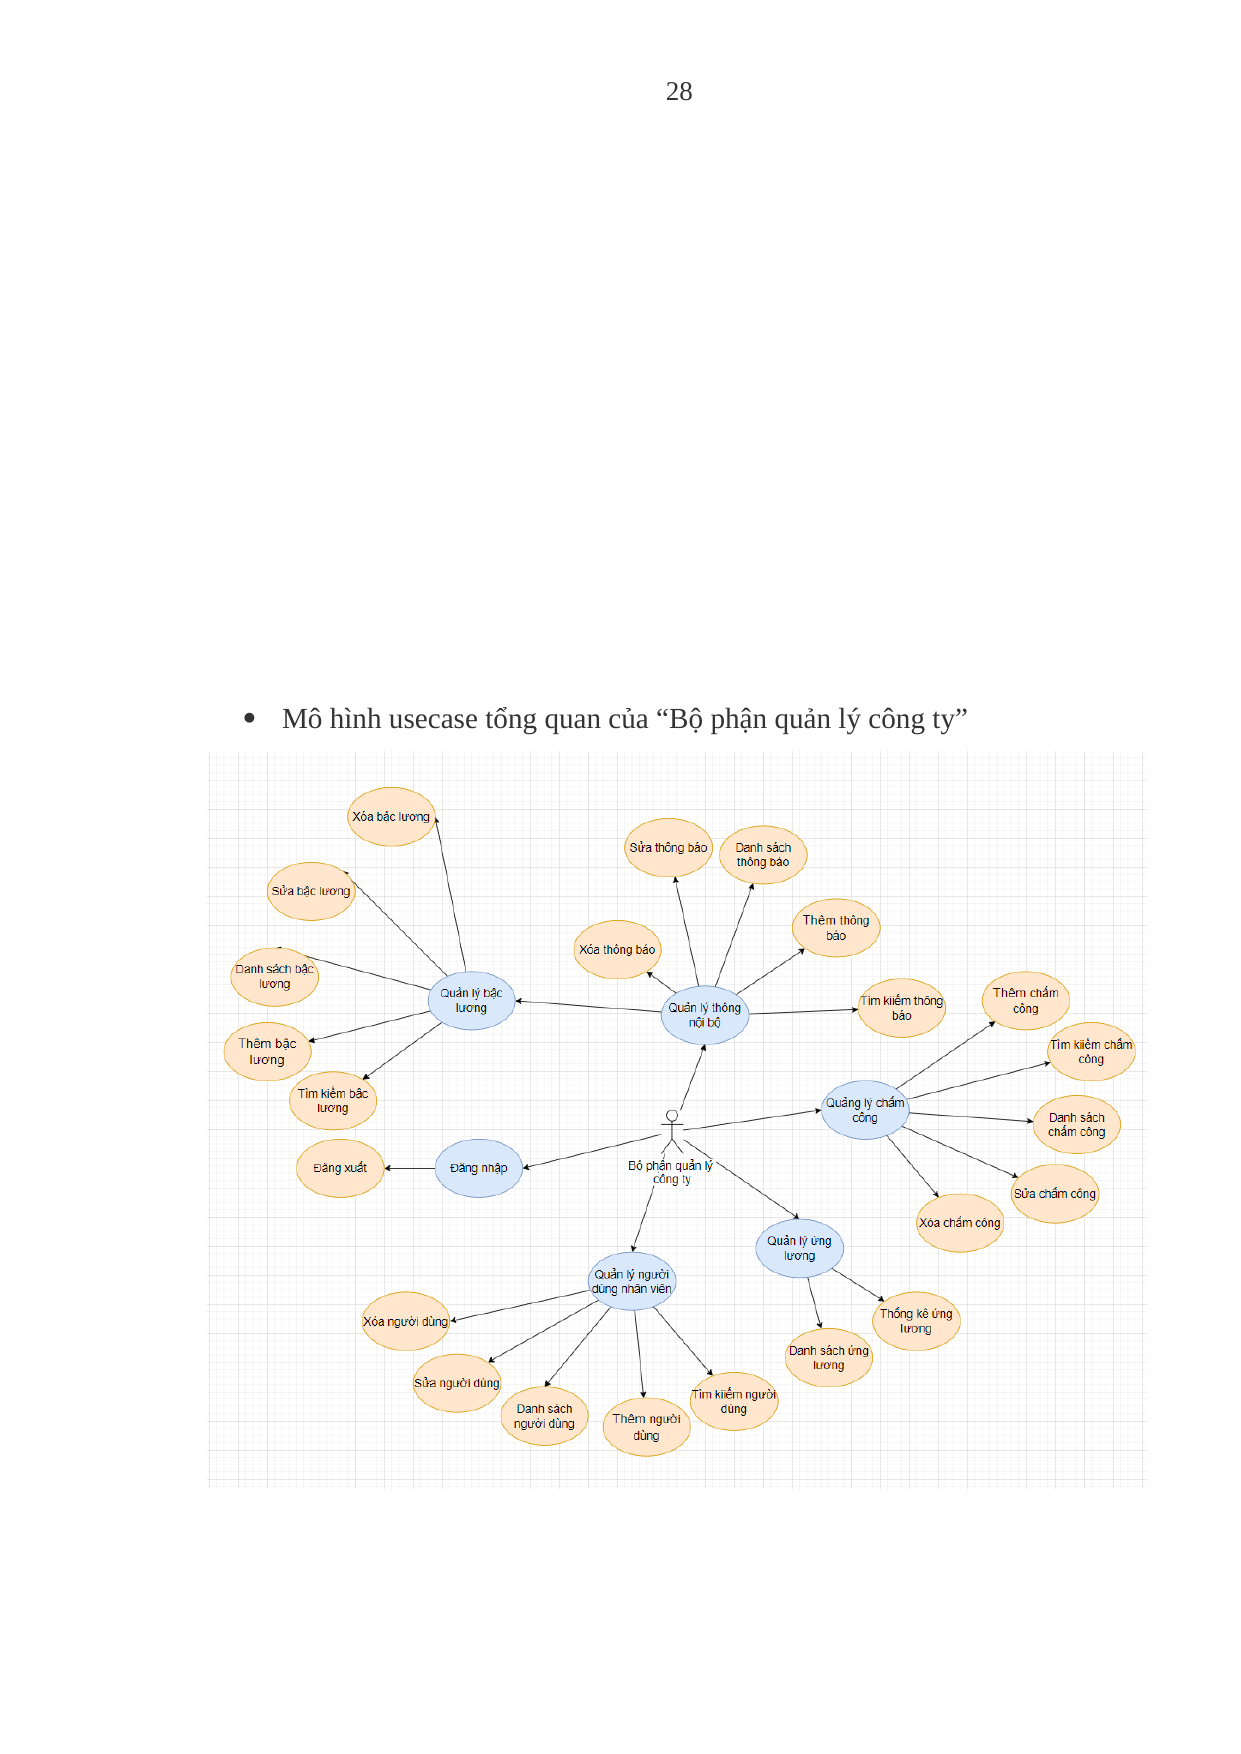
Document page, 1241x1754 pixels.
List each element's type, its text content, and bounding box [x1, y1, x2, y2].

list Mô hình usecase tổng quan của “Bộ phận quản lý công ty” [244, 701, 1152, 735]
picture [206, 751, 1148, 1489]
